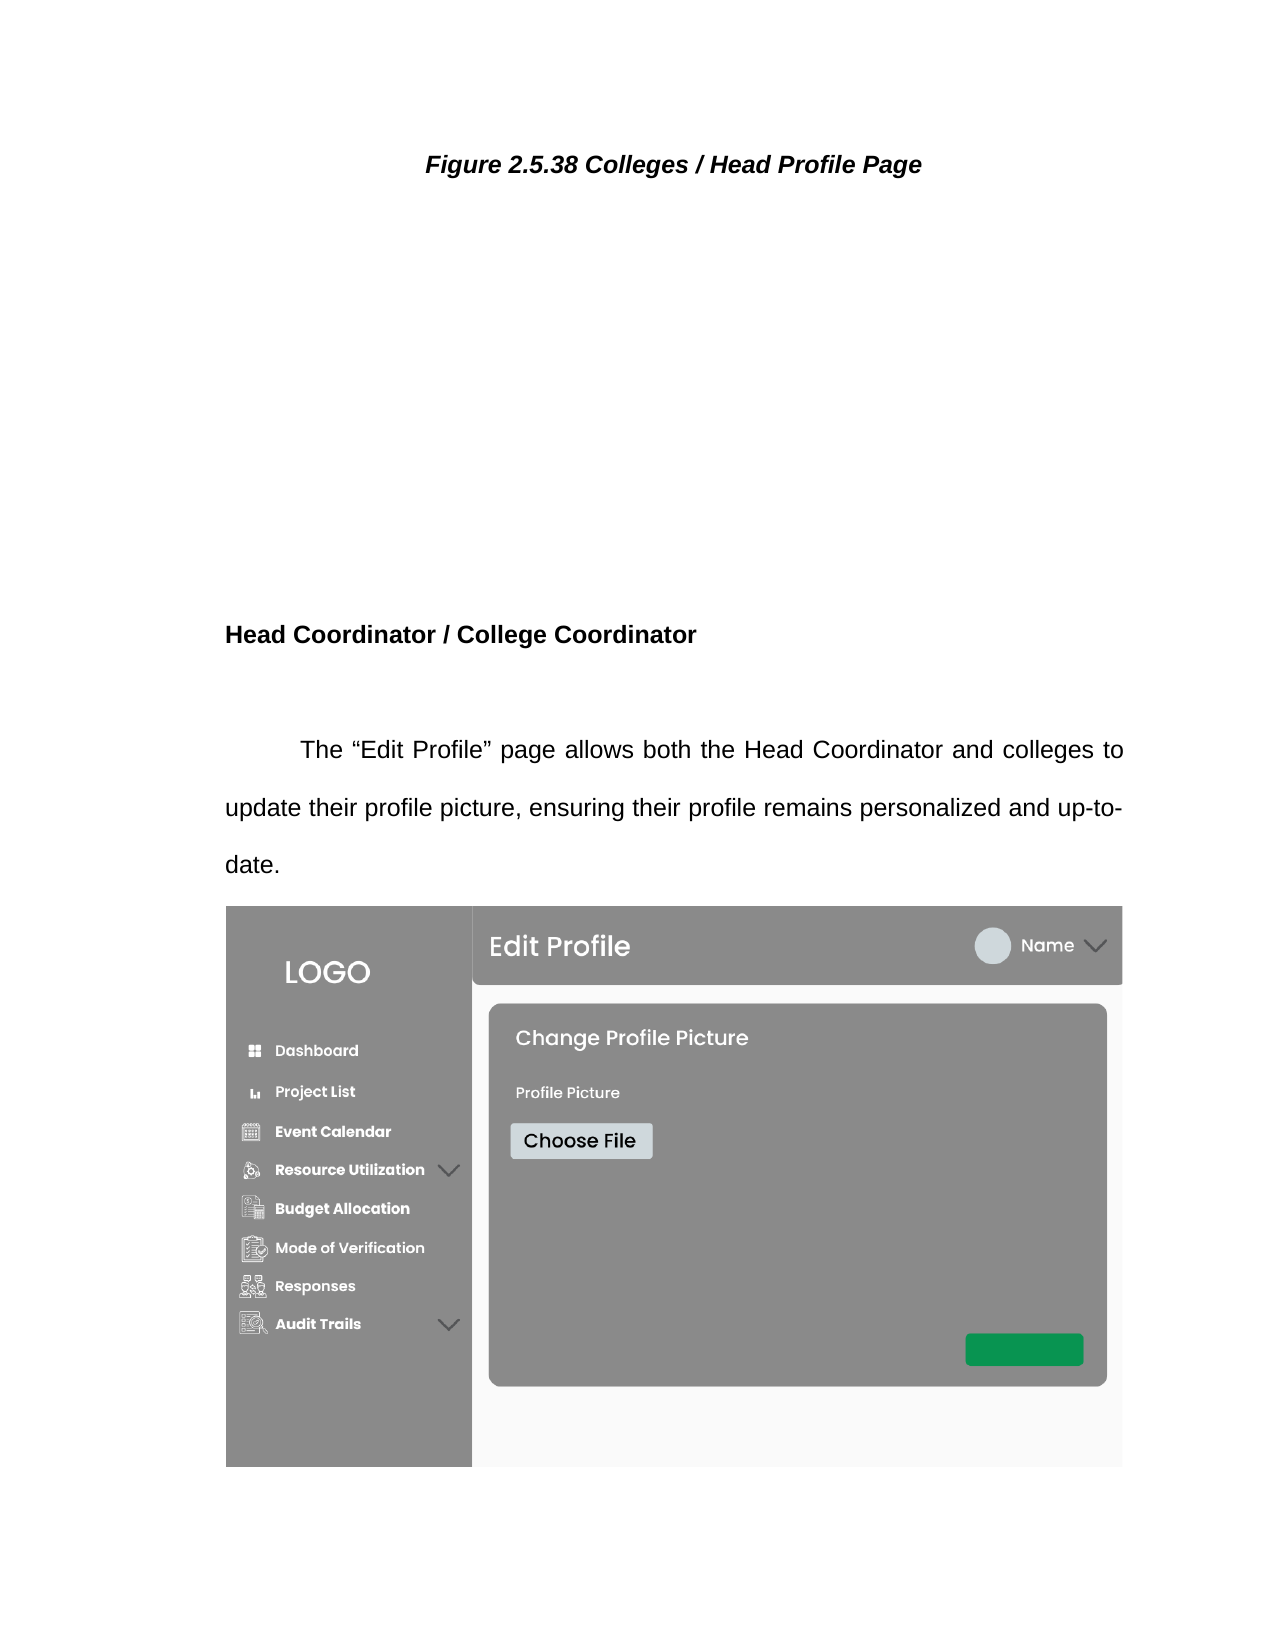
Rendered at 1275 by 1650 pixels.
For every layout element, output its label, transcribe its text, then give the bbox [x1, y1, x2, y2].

text The “Edit Profile” page allows both the Head Coordinator and colleges to update their profile picture, ensuring their profile remains personalized and up-to-date. [225, 735, 1125, 879]
text Head Coordinator / College Coordinator [225, 620, 1125, 649]
picture [225, 906, 1123, 1467]
text Figure 2.5.38 Colleges / Head Profile Page [225, 150, 1125, 179]
